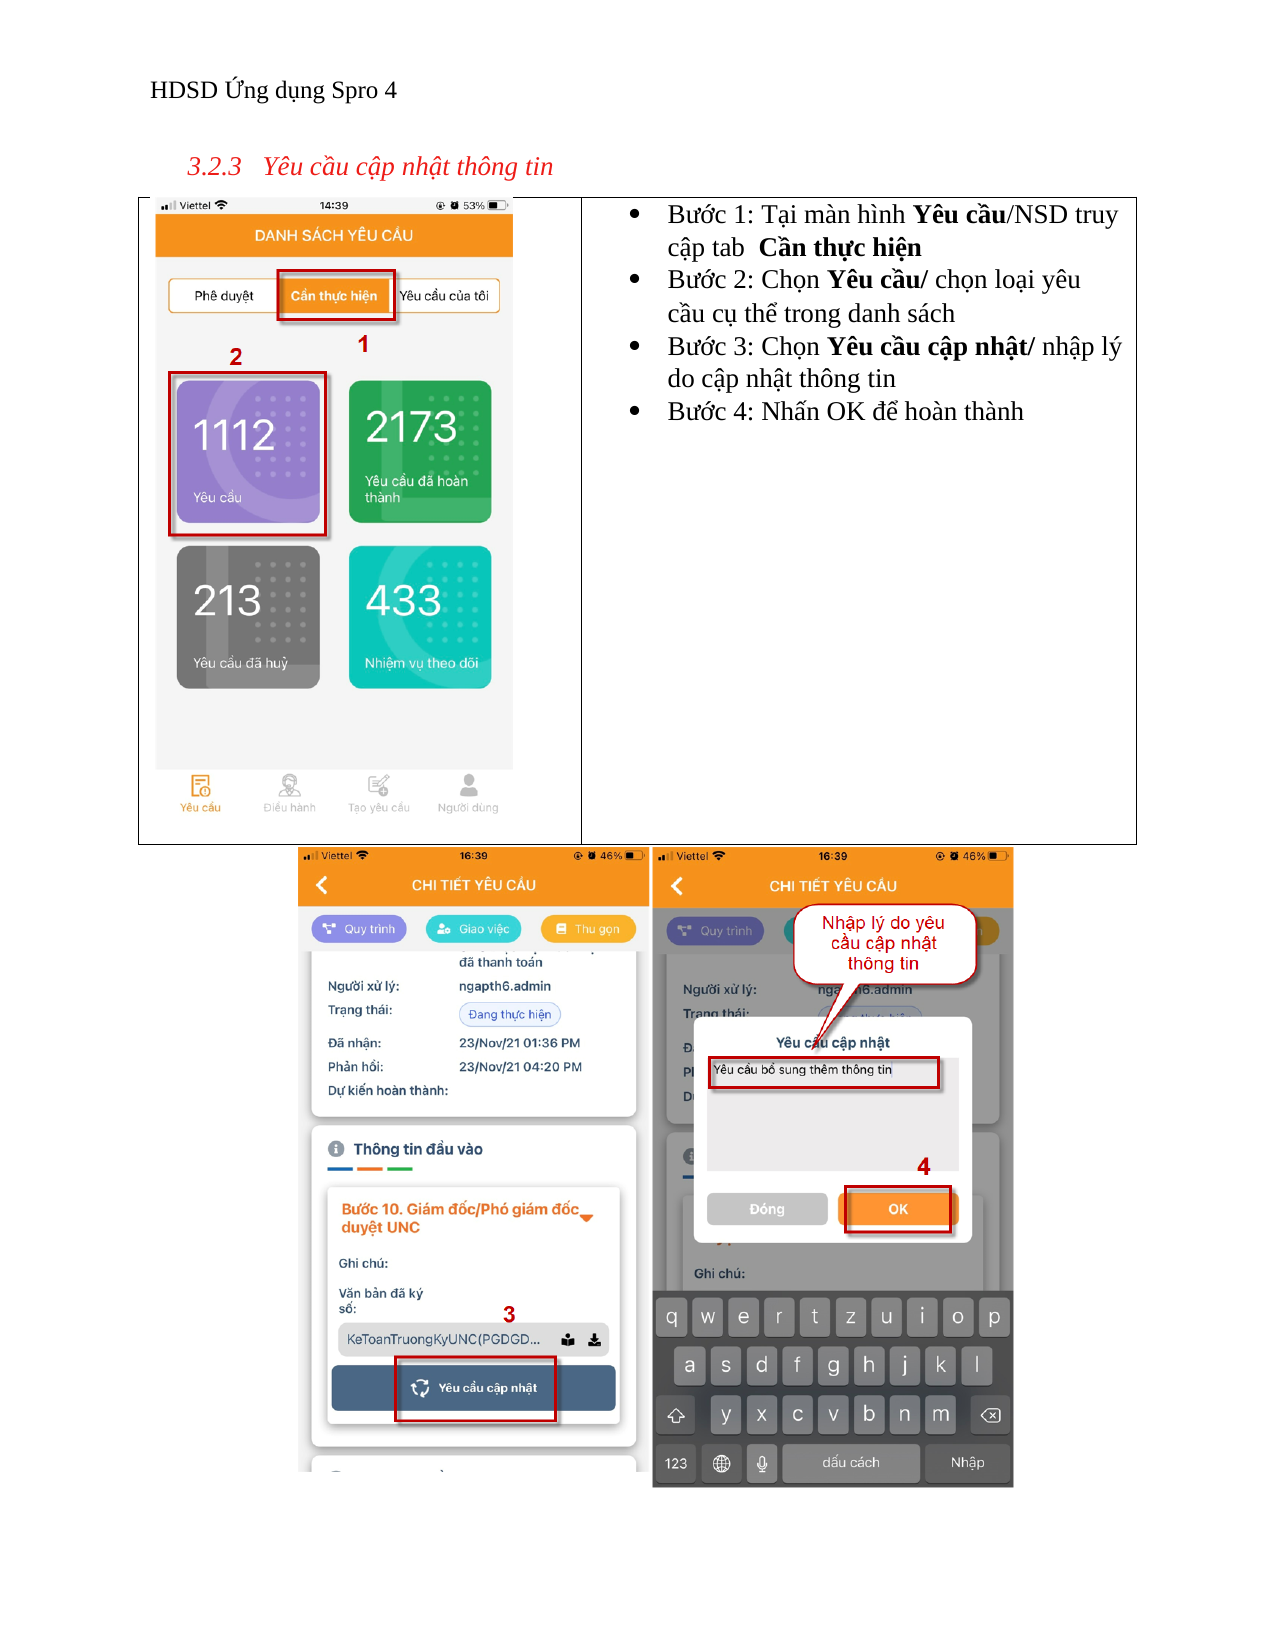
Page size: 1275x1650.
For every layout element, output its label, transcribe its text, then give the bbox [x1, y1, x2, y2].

picture [296, 845, 1017, 1491]
picture [150, 197, 513, 843]
table_header Bước 1: Tại màn hình Yêu cầu/NSD truy cập tab Cần thực hiện Bước 2: Chọn Yêu cầu/ chọn loại yêu cầu cụ thể trong danh sách Bước 3: Chọn Yêu cầu cập nhật/ nhập lý do cập nhật thông tin Bước 4: Nhấn OK để hoàn thành [582, 198, 1136, 844]
table_header [139, 198, 581, 844]
subtitle Yêu cầu cập nhật thông tin [187, 150, 1125, 181]
